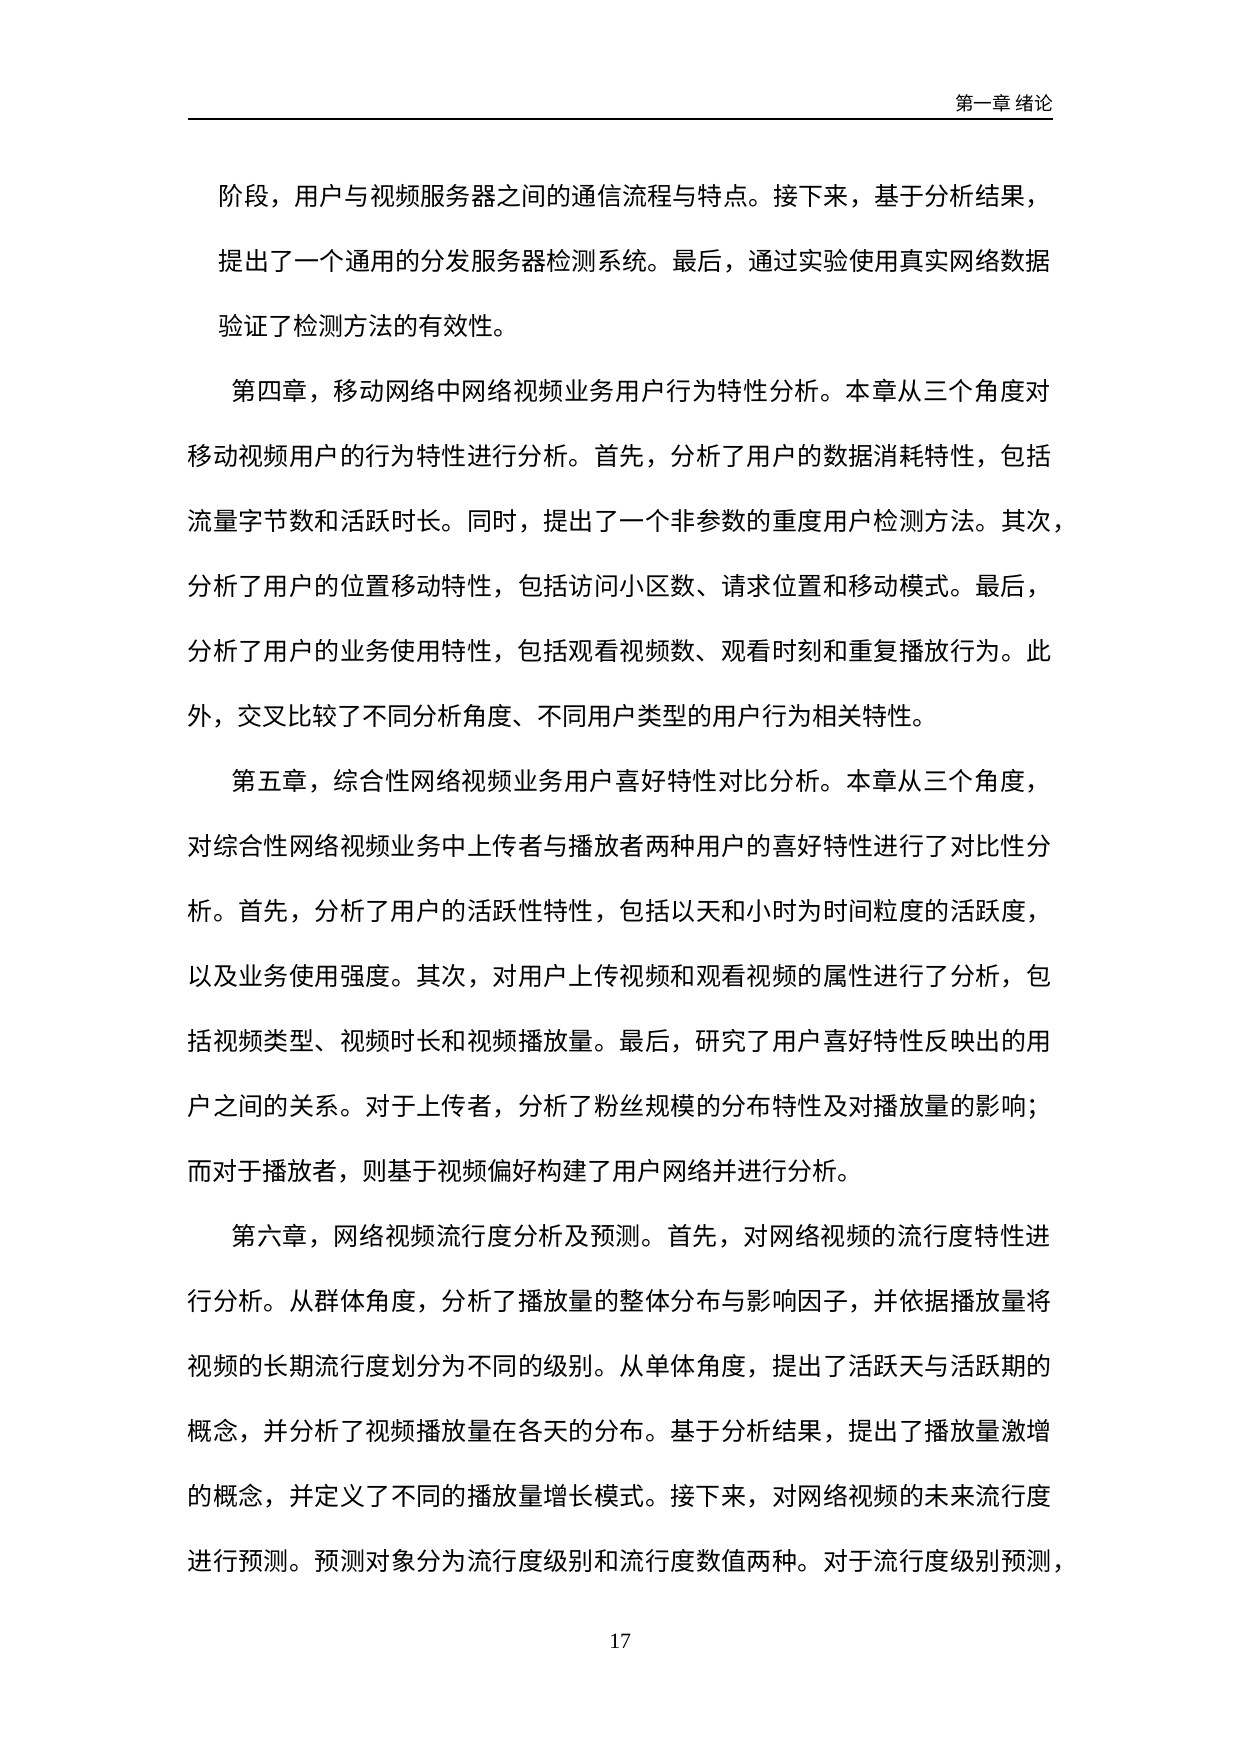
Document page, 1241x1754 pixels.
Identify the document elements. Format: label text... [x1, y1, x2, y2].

text 第四章，移动网络中网络视频业务用户行为特性分析。本章从三个角度对移动视频用户的行为特性进行分析。首先，分析了用户的数据消耗特性，包括流量字节数和活跃时长。同时，提出了一个非参数的重度用户检测方法。其次，分析了用户的位置移动特性，包括访问小区数、请求位置和移动模式。最后，分析了用户的业务使用特性，包括观看视频数、观看时刻和重复播放行为。此外，交叉比较了不同分析角度、不同用户类型的用户行为相关特性。 [187, 357, 1053, 747]
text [219, 162, 1053, 357]
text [187, 1202, 1053, 1592]
text 第五章，综合性网络视频业务用户喜好特性对比分析。本章从三个角度，对综合性网络视频业务中上传者与播放者两种用户的喜好特性进行了对比性分析。首先，分析了用户的活跃性特性，包括以天和小时为时间粒度的活跃度，以及业务使用强度。其次，对用户上传视频和观看视频的属性进行了分析，包括视频类型、视频时长和视频播放量。最后，研究了用户喜好特性反映出的用户之间的关系。对于上传者，分析了粉丝规模的分布特性及对播放量的影响；而对于播放者，则基于视频偏好构建了用户网络并进行分析。 [187, 747, 1053, 1202]
